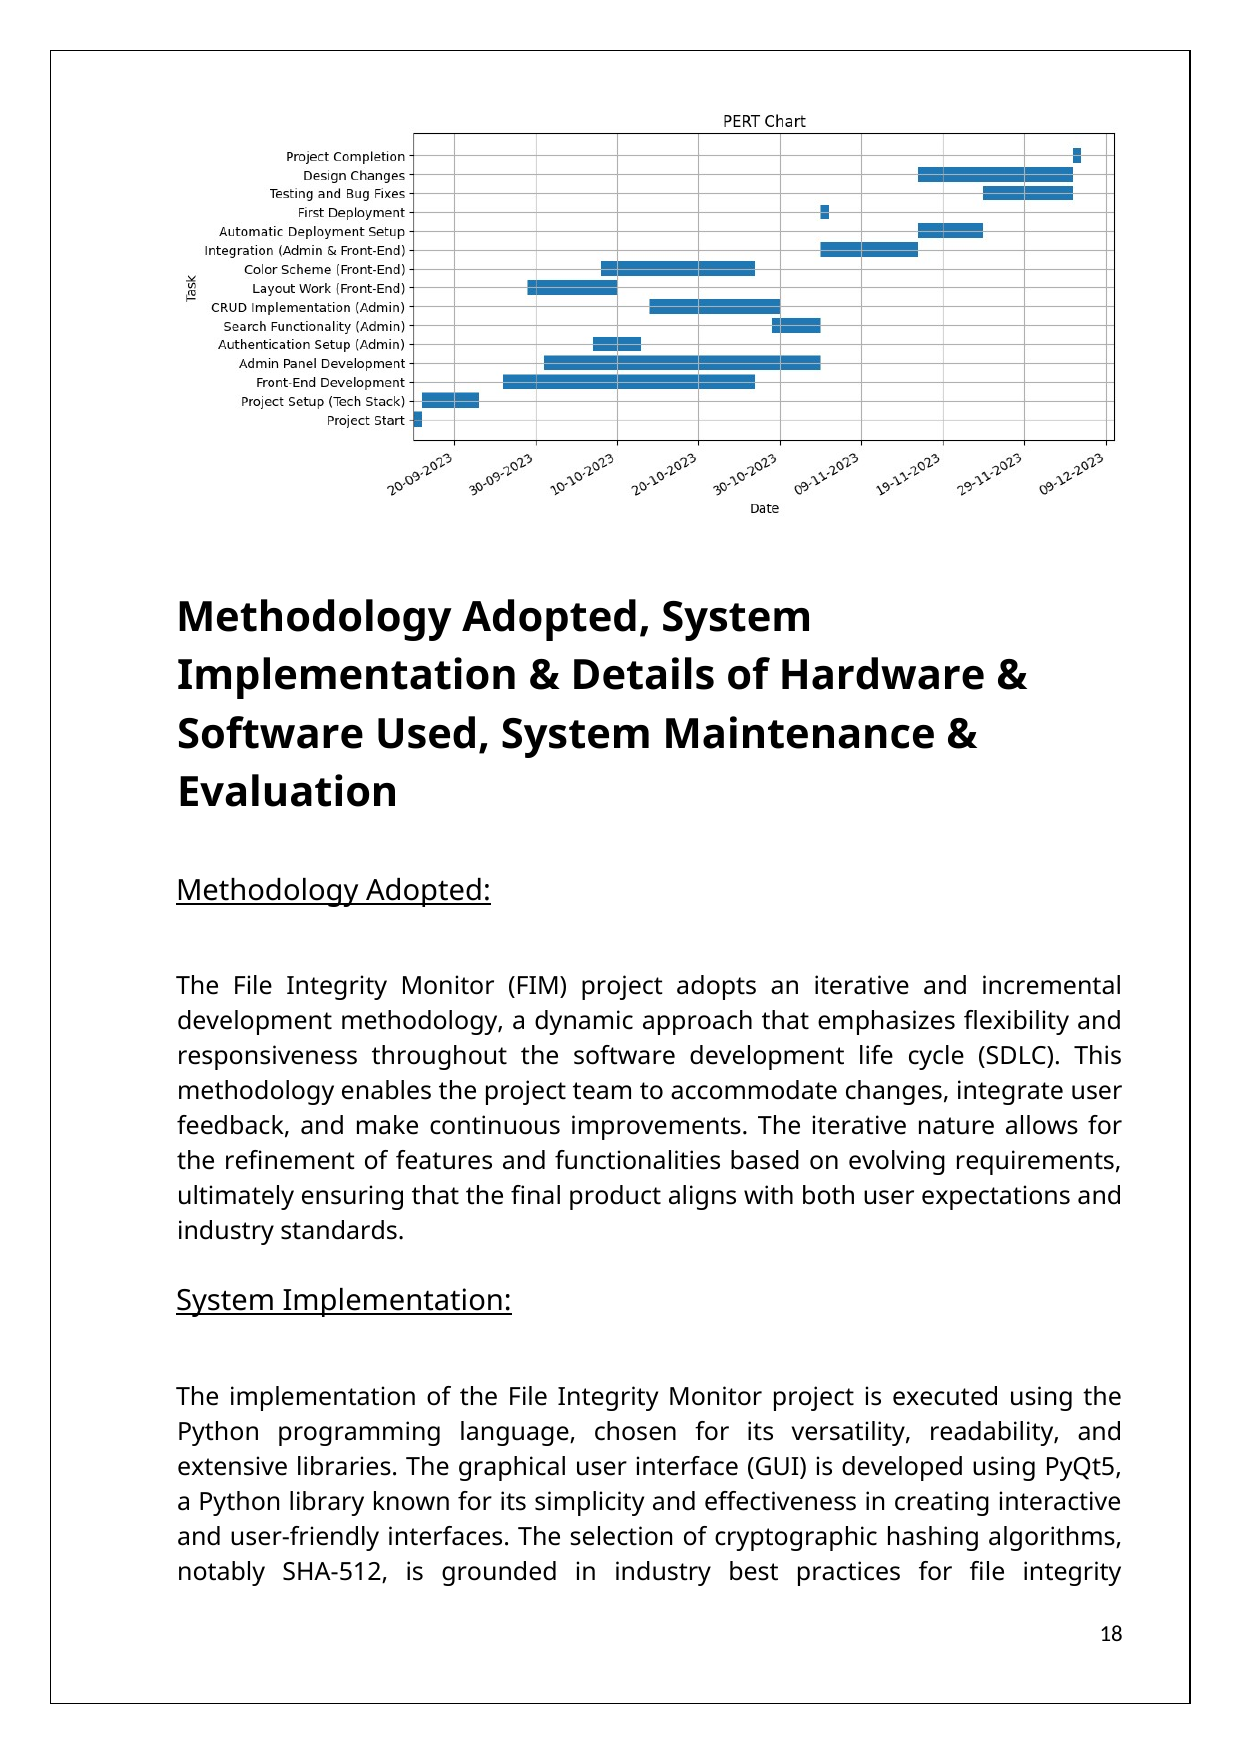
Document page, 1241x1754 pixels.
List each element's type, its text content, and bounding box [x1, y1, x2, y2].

picture [177, 105, 1123, 523]
text System Implementation: [176, 1279, 1129, 1319]
subtitle Methodology Adopted, System Implementation & Details of Hardware & Software Used, System Maintenance & Evaluation [176, 587, 1129, 819]
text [176, 1378, 1123, 1587]
text Methodology Adopted: [176, 869, 1129, 909]
text The File Integrity Monitor (FIM) project adopts an iterative and incremental development methodology, a dynamic approach that emphasizes flexibility and responsiveness throughout the software development life cycle (SDLC). This methodology enables the project team to accommodate changes, integrate user feedback, and make continuous improvements. The iterative nature allows for the refinement of features and functionalities based on evolving requirements, ultimately ensuring that the final product aligns with both user expectations and industry standards. [176, 967, 1123, 1247]
